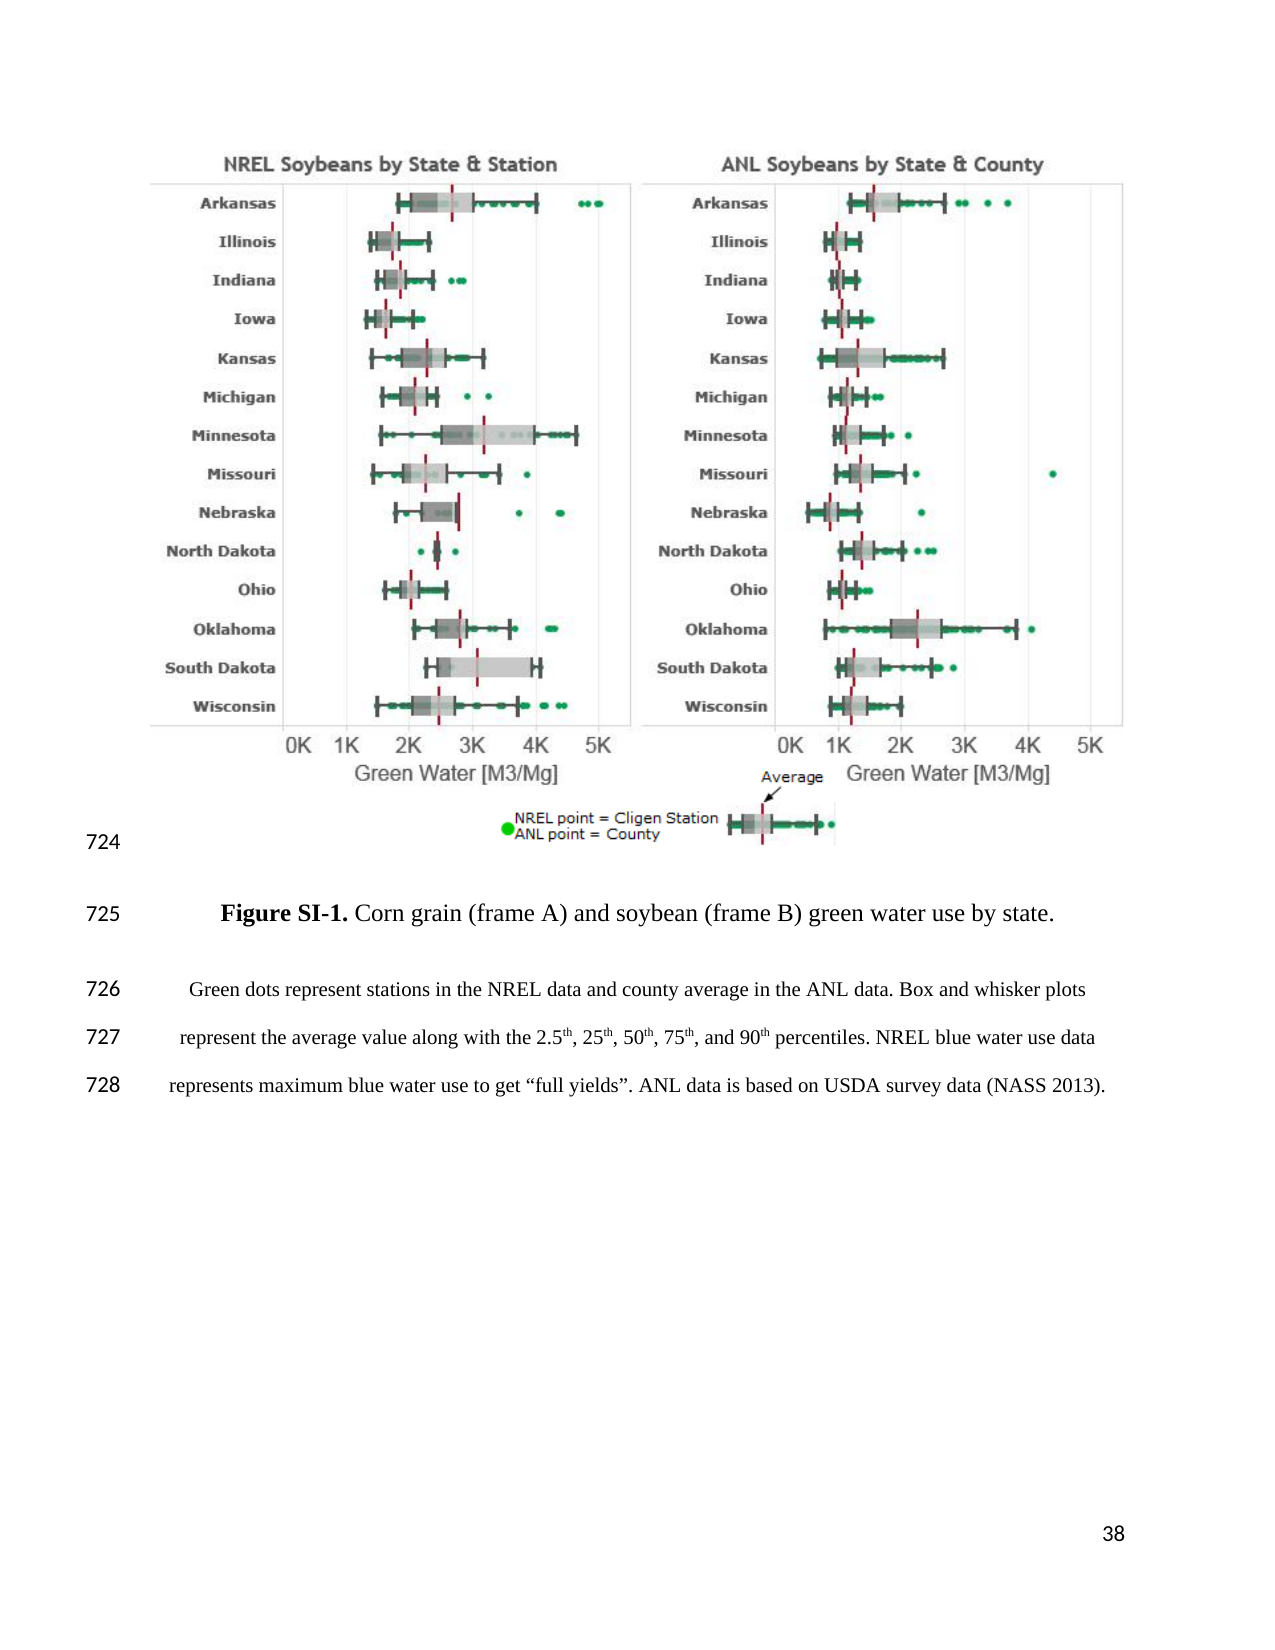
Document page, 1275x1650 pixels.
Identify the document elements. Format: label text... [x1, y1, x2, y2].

picture [150, 150, 1125, 850]
text Figure SI-1. Corn grain (frame A) and soybean (frame B) green water use by state. [150, 898, 1125, 927]
text Green dots represent stations in the NREL data and county average in the ANL data. Box and whisker plots represent the average value along with the 2.5th, 25th, 50th, 75th, and 90th percentiles. NREL blue water use data represents maximum blue water use to get “full yields”. ANL data is based on USDA survey data (NASS 2013). [150, 977, 1125, 1097]
